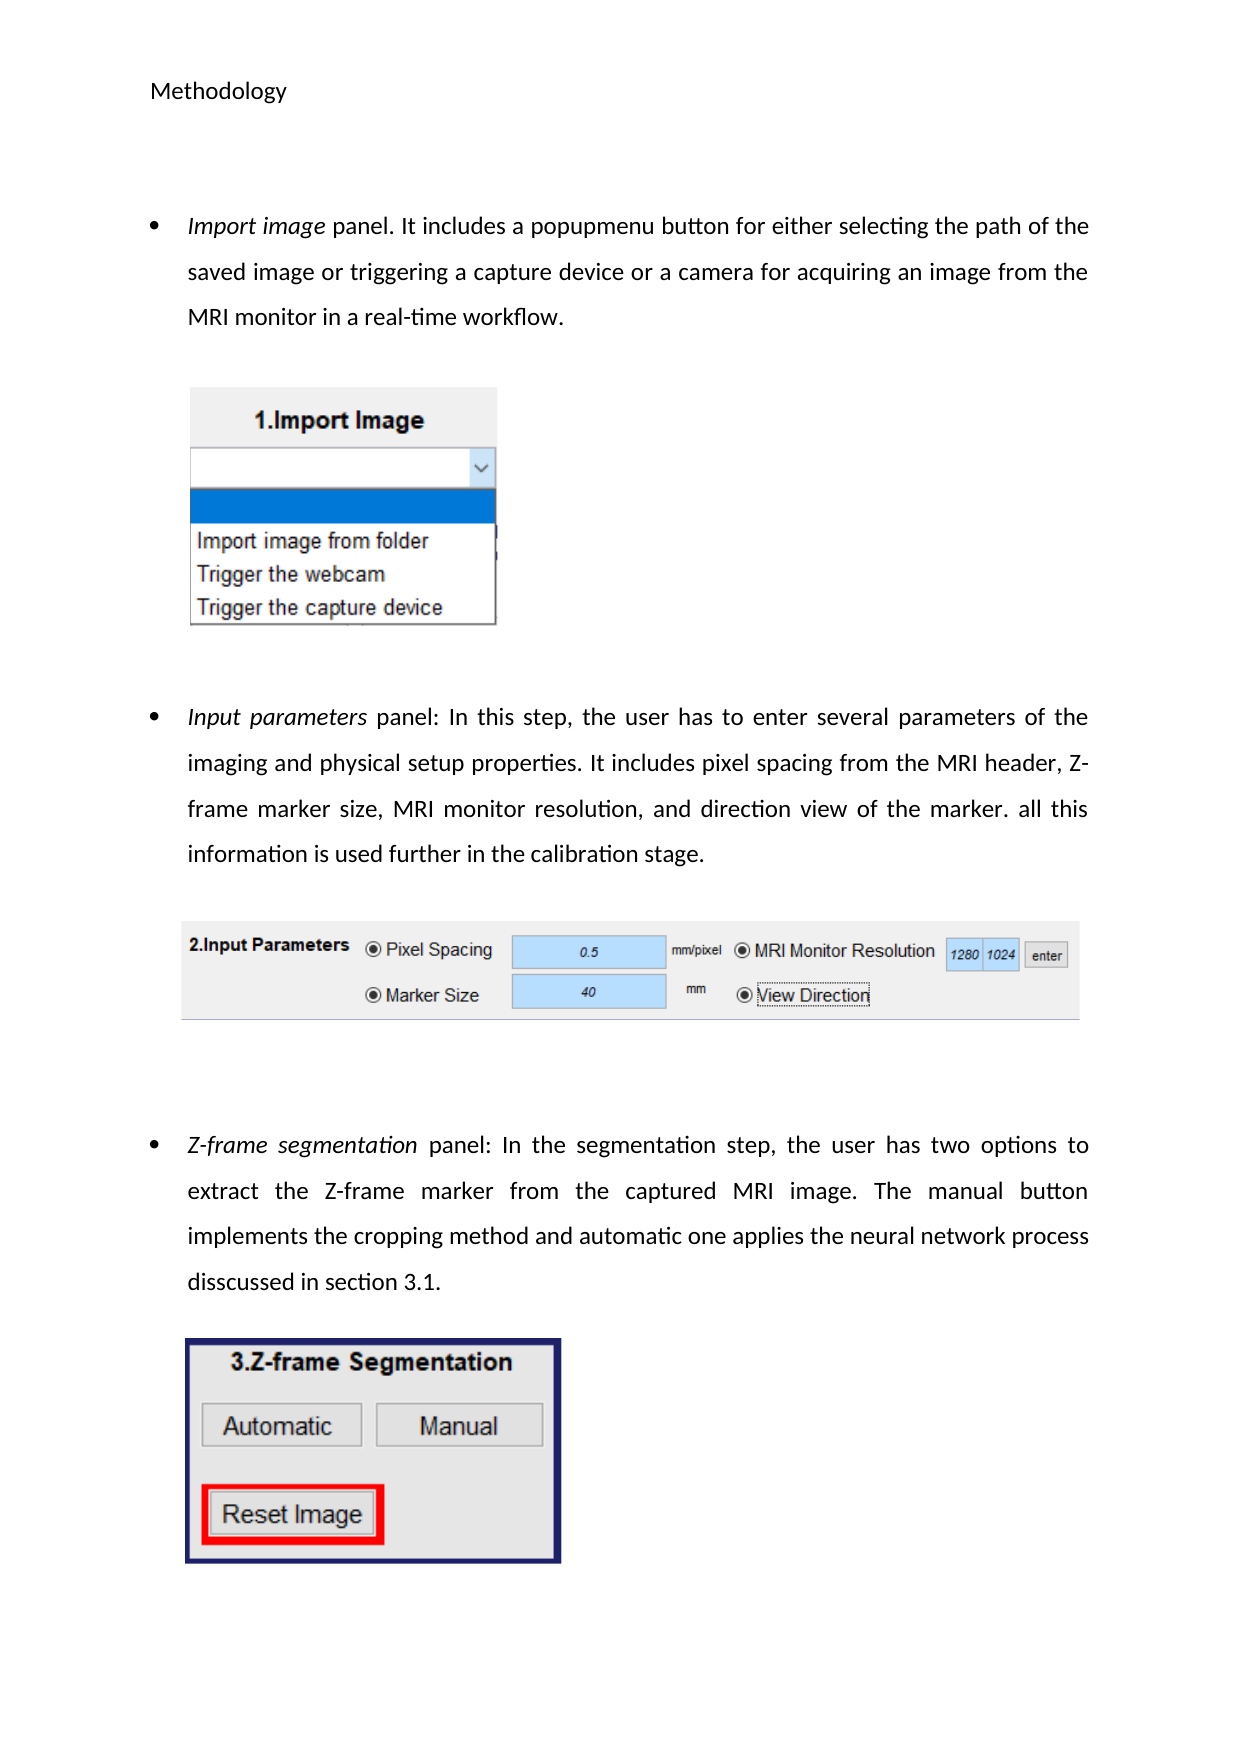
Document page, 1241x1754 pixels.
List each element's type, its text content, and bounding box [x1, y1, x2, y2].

list Input parameters panel: In this step, the user has to enter several parameters of the imaging and physical setup properties. It includes pixel spacing from the MRI header, Z-frame marker size, MRI monitor resolution, and direction view of the marker. all this information is used further in the calibration stage. [150, 701, 1090, 869]
list Import image panel. It includes a popupmenu button for either selecting the path of the saved image or triggering a capture device or a camera for acquiring an image from the MRI monitor in a real-time workflow. [150, 210, 1090, 332]
list Z-frame segmentation panel: In the segmentation step, the user has two options to extract the Z-frame marker from the captured MRI image. The manual button implements the cropping method and automatic one applies the neural network process disscussed in section 3.1. [150, 1129, 1090, 1297]
picture [190, 387, 498, 626]
picture [181, 921, 1080, 1020]
picture [185, 1338, 562, 1564]
